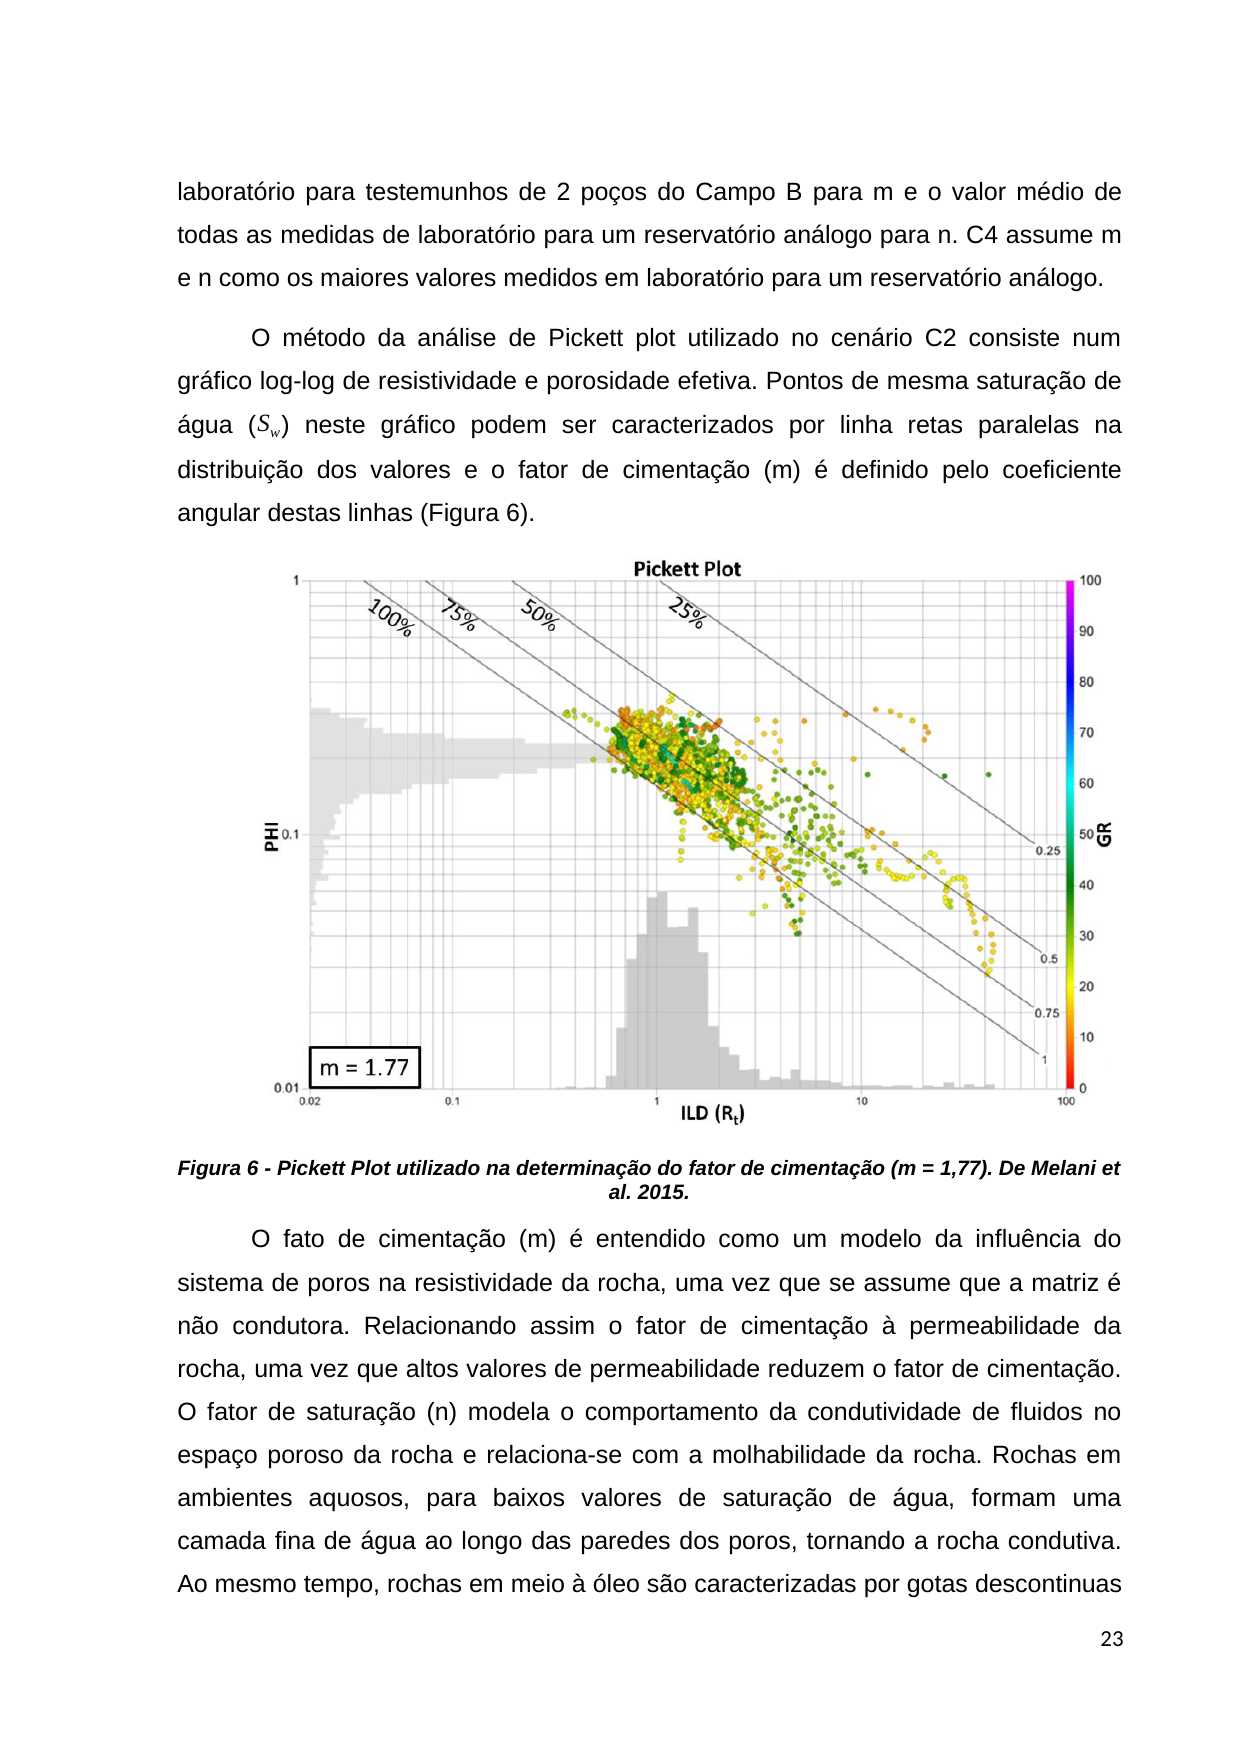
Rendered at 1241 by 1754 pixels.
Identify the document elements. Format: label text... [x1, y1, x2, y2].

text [177, 177, 1123, 292]
picture [261, 557, 1113, 1126]
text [177, 1224, 1123, 1598]
text Figura 6 - Pickett Plot utilizado na determinação do fator de cimentação (m = 1,77). De Melani et al. 2015. [177, 1156, 1123, 1204]
text O método da análise de Pickett plot utilizado no cenário C2 consiste num gráfico log-log de resistividade e porosidade efetiva. Pontos de mesma saturação de água () neste gráfico podem ser caracterizados por linha retas paralelas na distribuição dos valores e o fator de cimentação (m) é definido pelo coeficiente angular destas linhas (Figura 6). [177, 323, 1123, 527]
